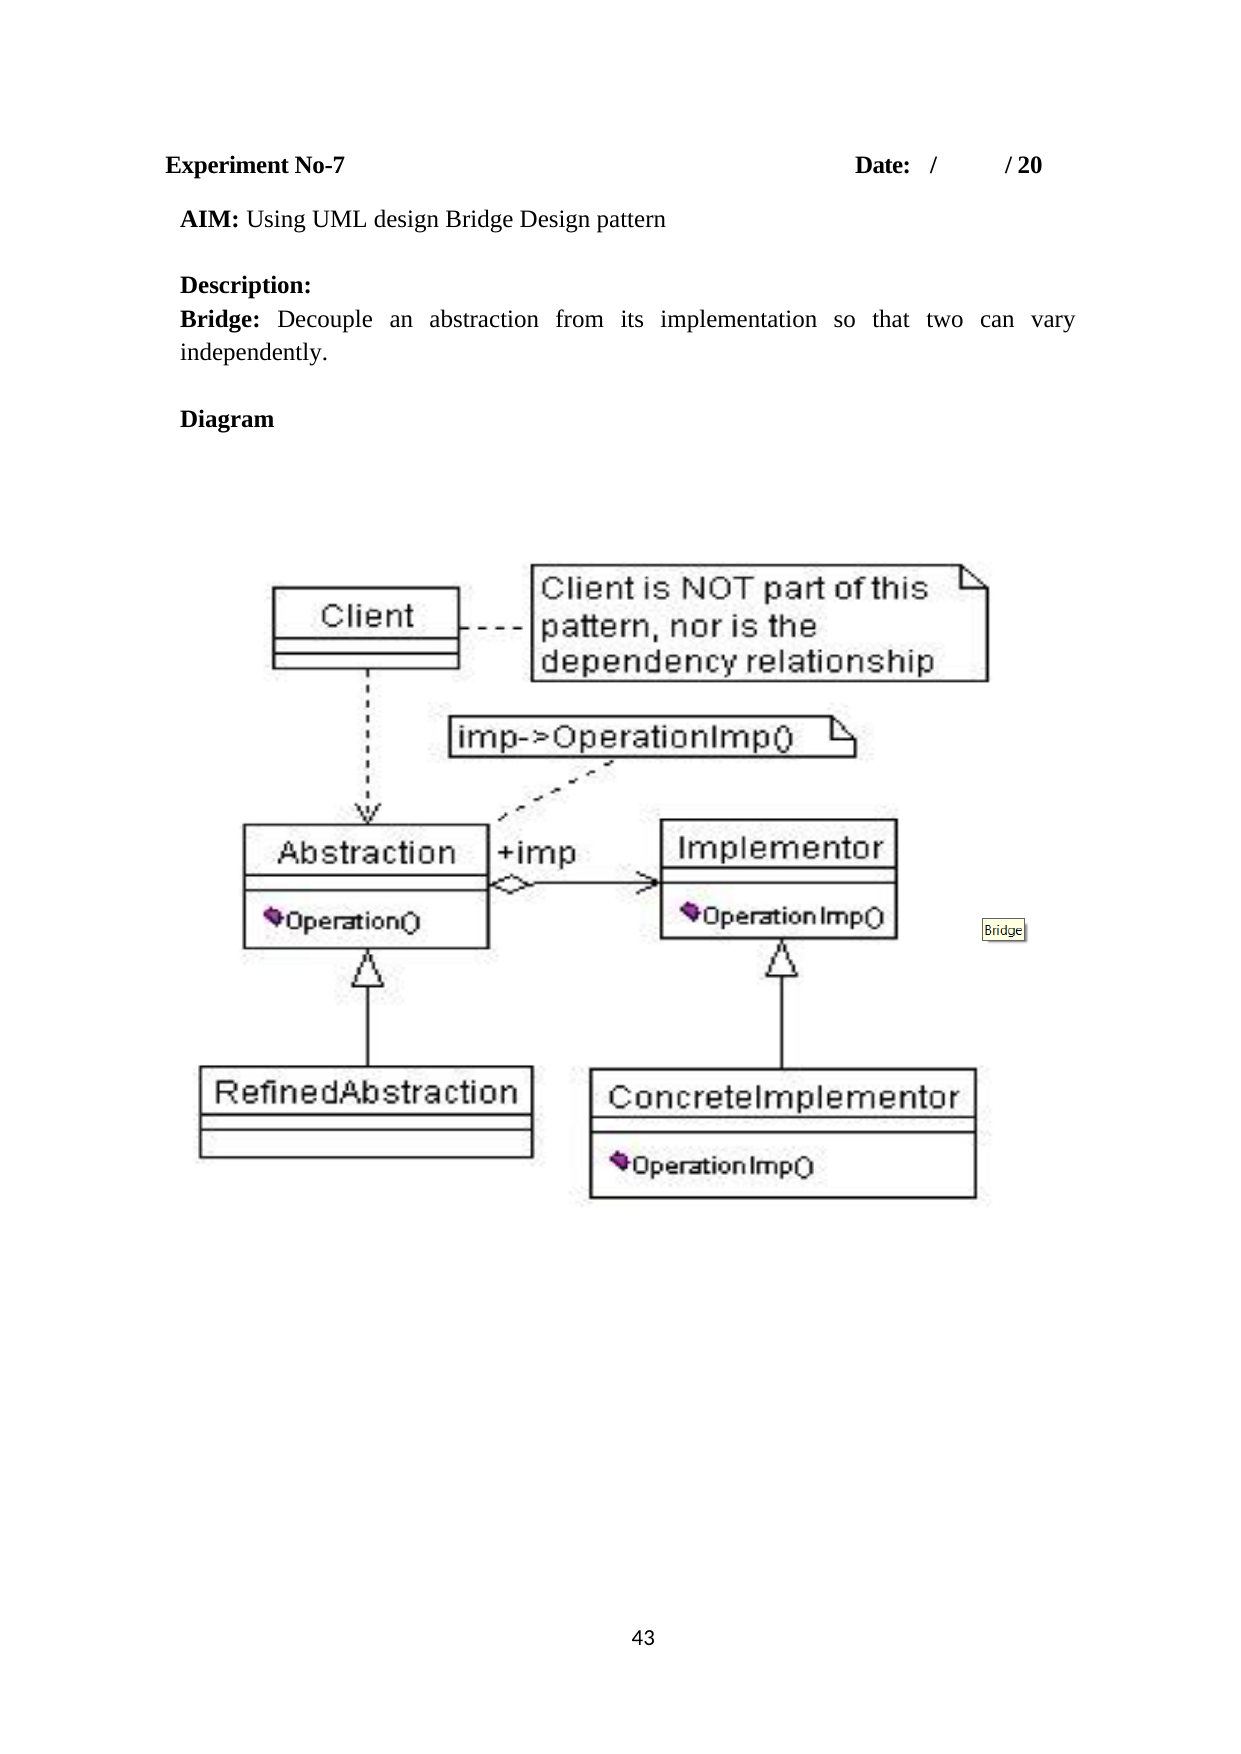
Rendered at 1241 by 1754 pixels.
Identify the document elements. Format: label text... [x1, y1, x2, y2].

text Description: [180, 270, 1106, 299]
text Bridge: Decouple an abstraction from its implementation so that two can vary independently. [180, 304, 1076, 366]
list Experiment No-7 Date: / / 20 [165, 150, 1106, 179]
text AIM: Using UML design Bridge Design pattern [180, 204, 1106, 233]
text Diagram [180, 404, 1076, 433]
picture [180, 538, 1077, 1221]
